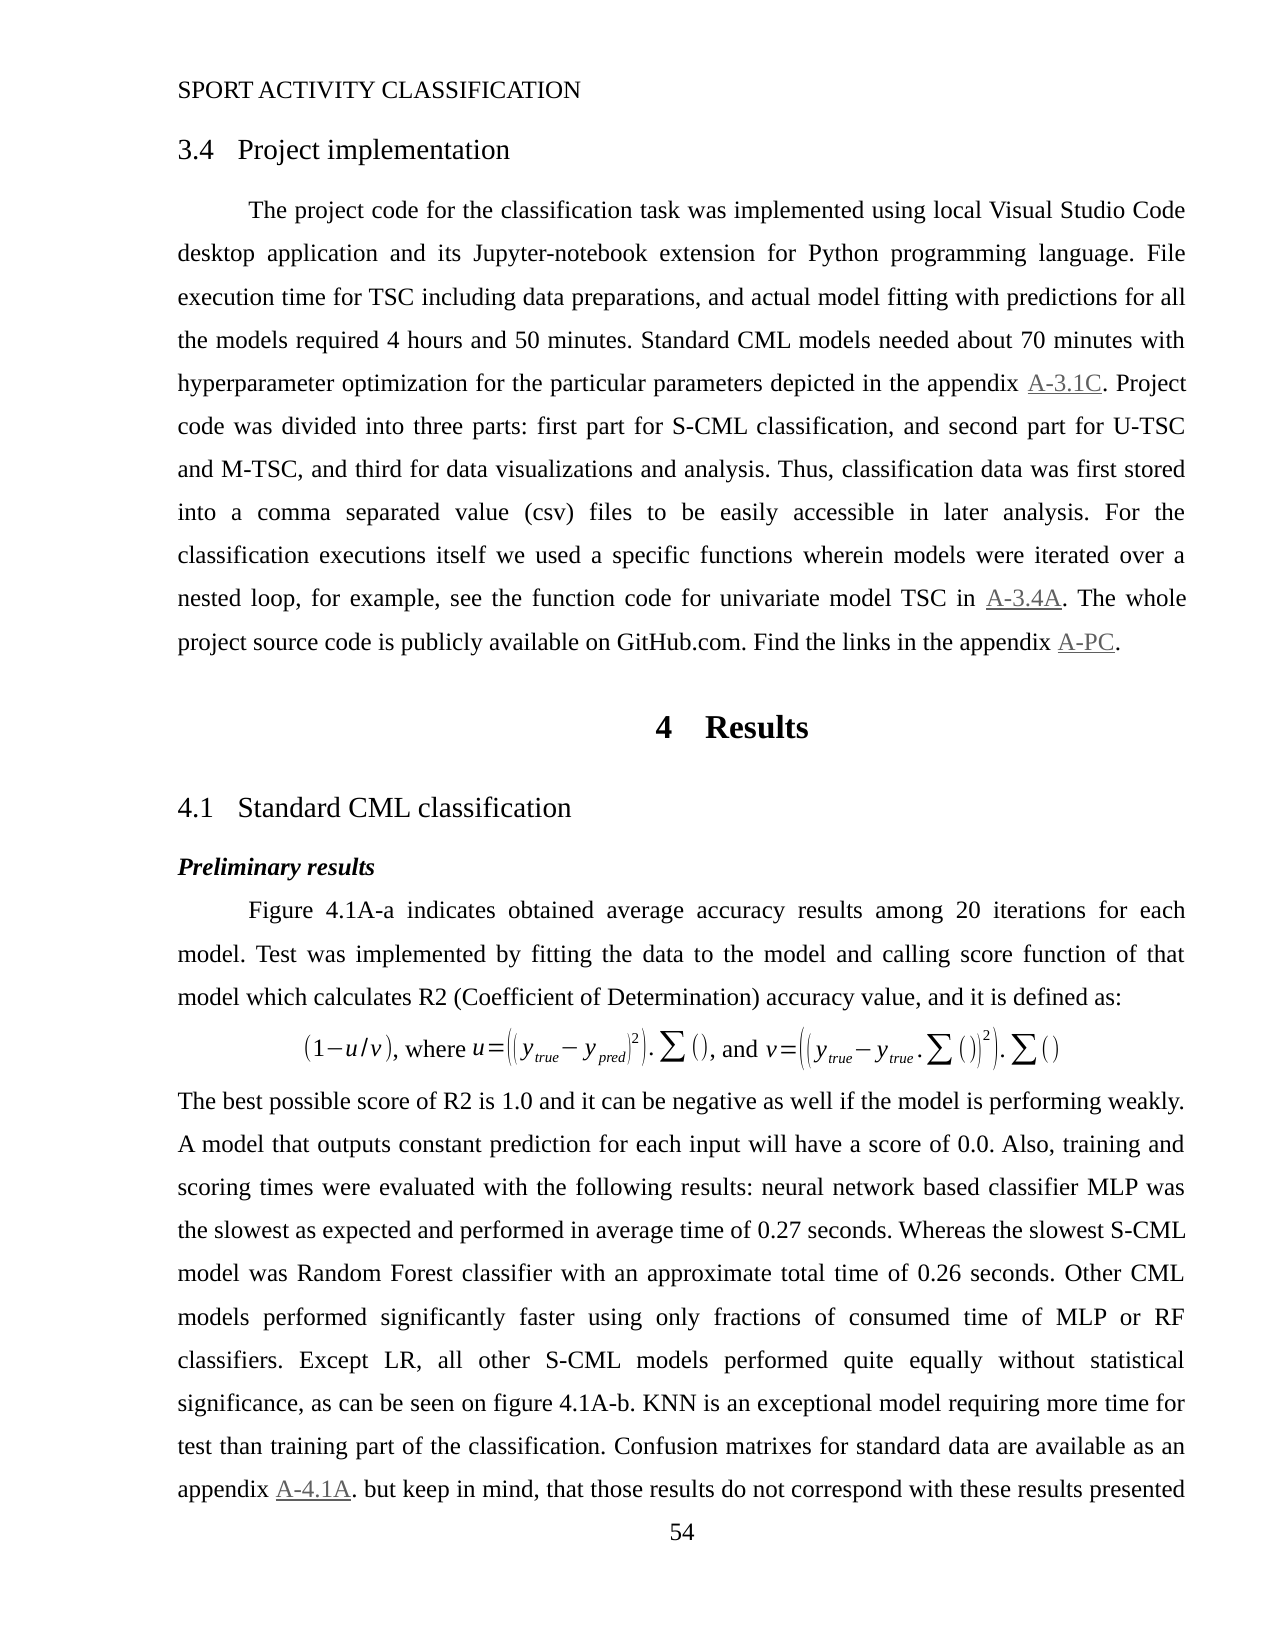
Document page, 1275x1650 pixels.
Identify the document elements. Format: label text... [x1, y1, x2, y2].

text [177, 1086, 1186, 1503]
text The project code for the classification task was implemented using local Visual Studio Code desktop application and its Jupyter-notebook extension for Python programming language. File execution time for TSC including data preparations, and actual model fitting with predictions for all the models required 4 hours and 50 minutes. Standard CML models needed about 70 minutes with hyperparameter optimization for the particular parameters depicted in the appendix A-3.1C. Project code was divided into three parts: first part for S-CML classification, and second part for U-TSC and M-TSC, and third for data visualizations and analysis. Thus, classification data was first stored into a comma separated value (csv) files to be easily accessible in later analysis. For the classification executions itself we used a specific functions wherein models were iterated over a nested loop, for example, see the function code for univariate model TSC in A-3.4A. The whole project source code is publicly available on GitHub.com. Find the links in the appendix A-PC. [177, 195, 1186, 655]
subtitle Preliminary results [177, 852, 1186, 881]
subtitle Results [207, 707, 1186, 746]
subtitle Standard CML classification [177, 790, 1186, 823]
text , where , and [177, 1025, 1186, 1072]
text Figure 4.1A-a indicates obtained average accuracy results among 20 iterations for each model. Test was implemented by fitting the data to the model and calling score function of that model which calculates R2 (Coefficient of Determination) accuracy value, and it is defined as: [177, 896, 1186, 1011]
subtitle Project implementation [177, 132, 1186, 166]
